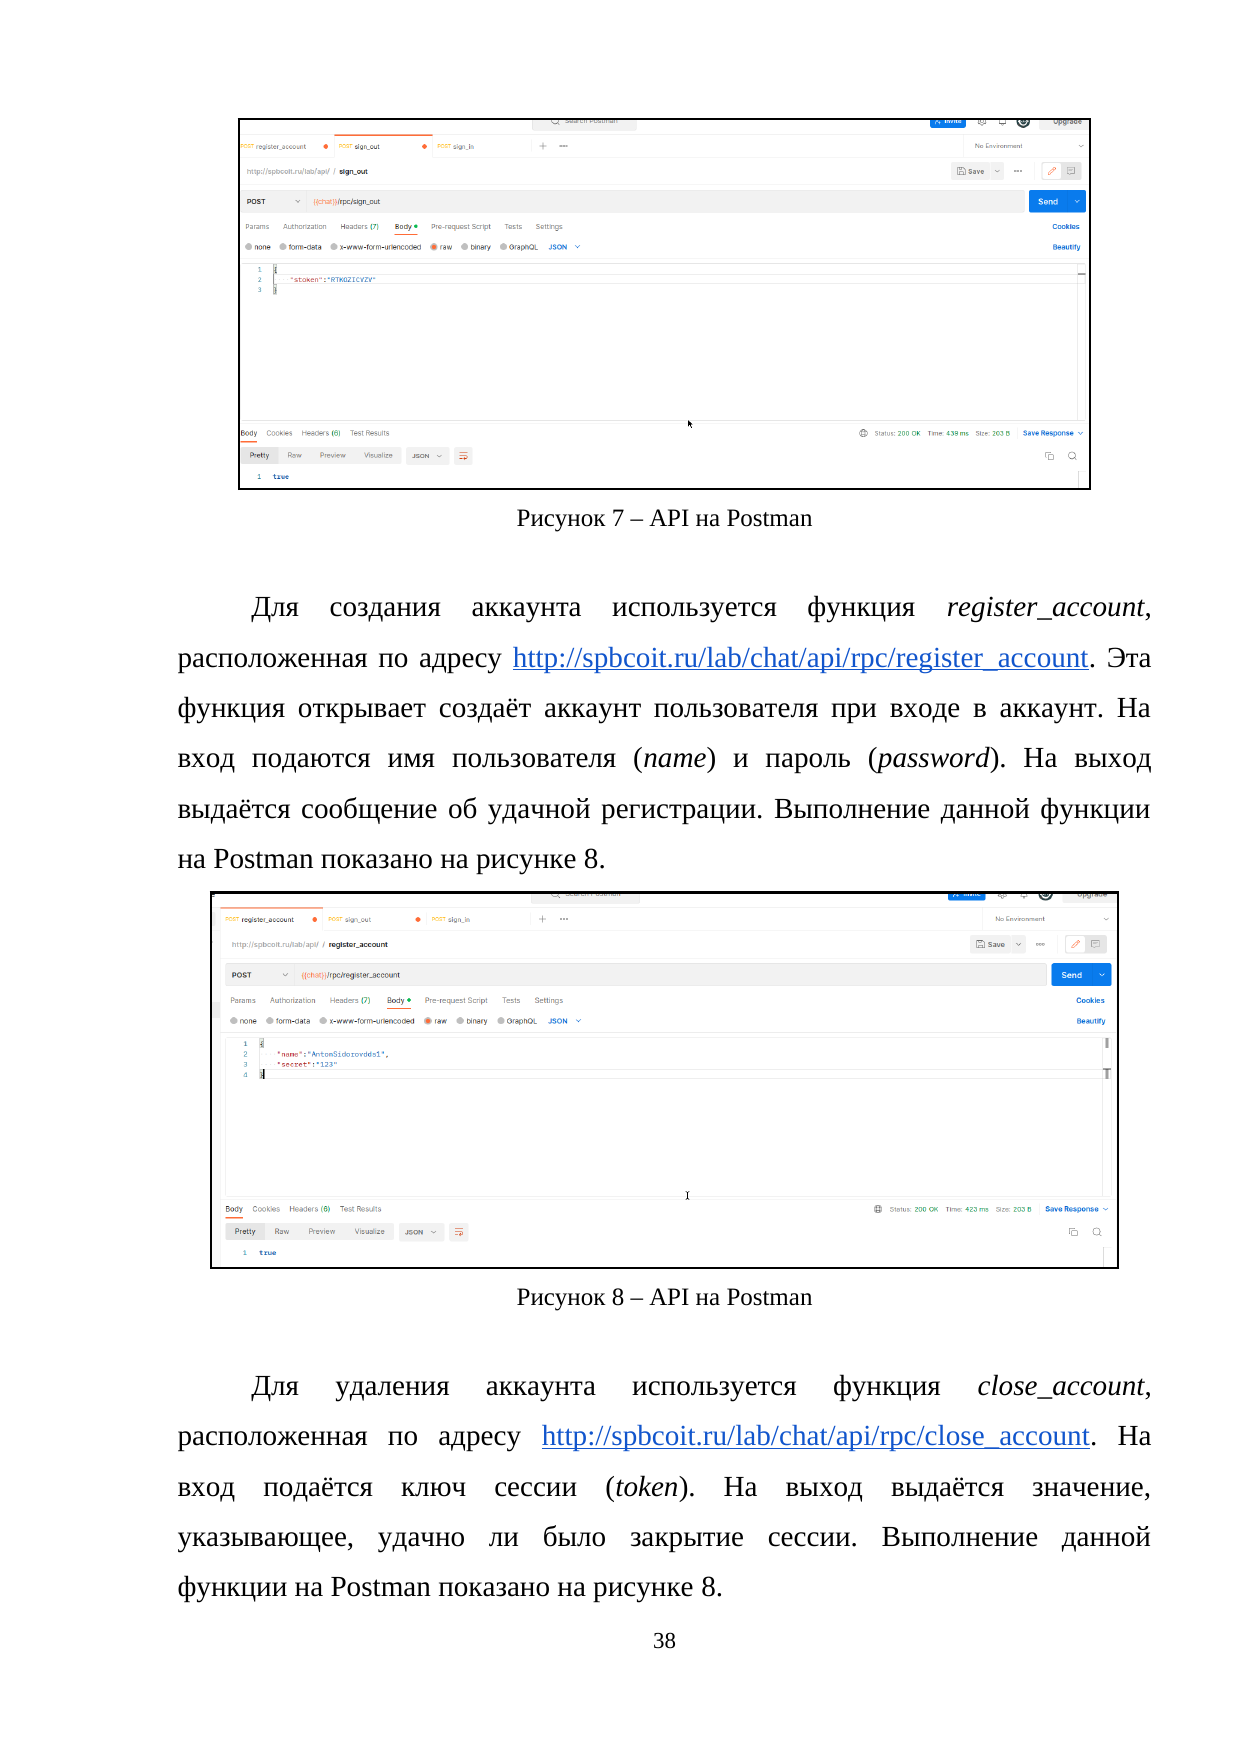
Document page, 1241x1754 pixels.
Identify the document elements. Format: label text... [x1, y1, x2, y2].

text Рисунок 8 – API на Postman [177, 1282, 1152, 1311]
picture [240, 120, 1089, 488]
text Для удаления аккаунта используется функция close_account, расположенная по адресу http://spbcoit.ru/lab/chat/api/rpc/close_account. На вход подаётся ключ сессии (token). На выход выдаётся значение, указывающее, удачно ли было закрытие сессии. Выполнение данной функции на Postman показано на рисунке 8. [177, 1368, 1152, 1603]
text Рисунок 7 – API на Postman [177, 503, 1152, 532]
picture [212, 894, 1117, 1267]
text Для создания аккаунта используется функция register_account, расположенная по адресу http://spbcoit.ru/lab/chat/api/rpc/register_account. Эта функция открывает создаёт аккаунт пользователя при входе в аккаунт. На вход подаются имя пользователя (name) и пароль (password). На выход выдаётся сообщение об удачной регистрации. Выполнение данной функции на Postman показано на рисунке 8. [177, 589, 1152, 874]
